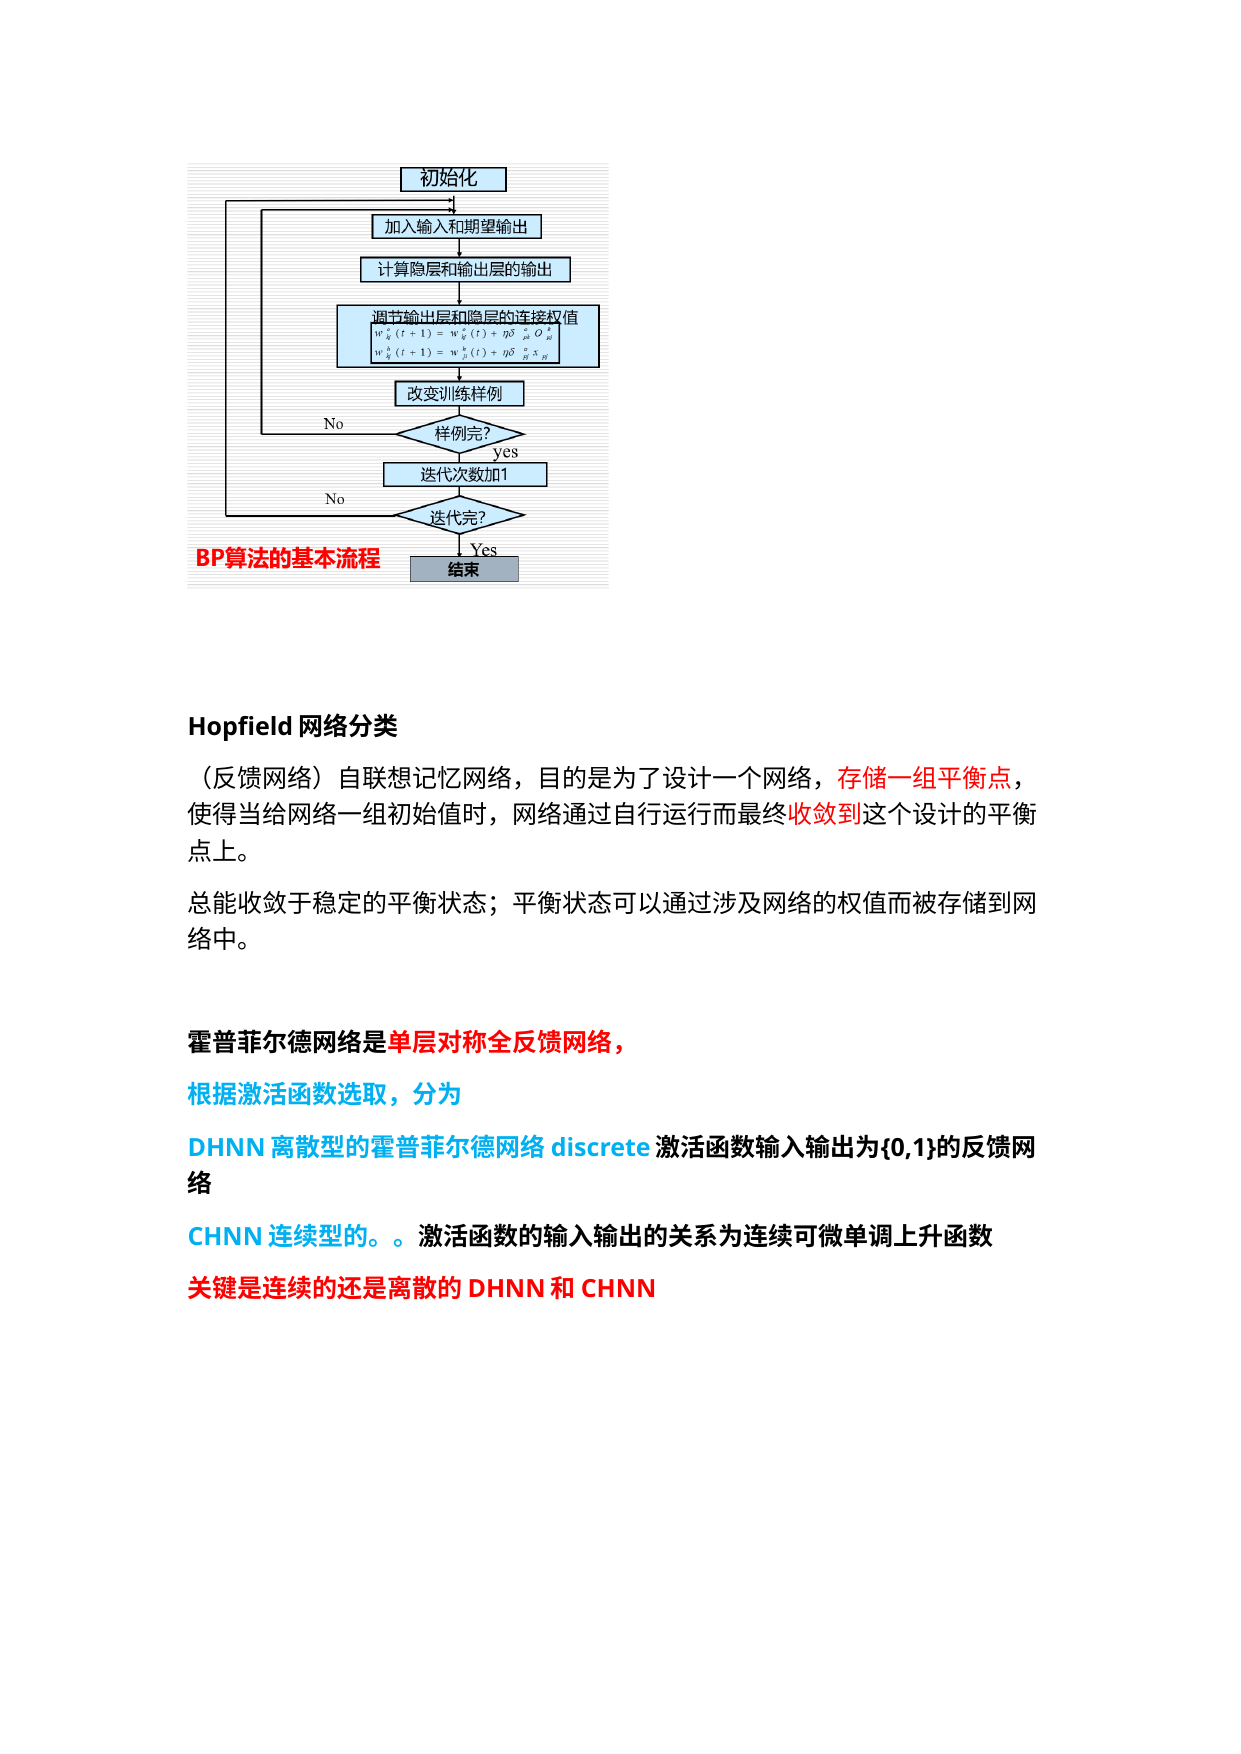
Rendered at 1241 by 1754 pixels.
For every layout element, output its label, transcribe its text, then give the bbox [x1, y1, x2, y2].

text DHNN离散型的霍普菲尔德网络discrete激活函数输入输出为{0,1}的反馈网络 [187, 1127, 1053, 1200]
text （反馈网络）自联想记忆网络，目的是为了设计一个网络，存储一组平衡点，使得当给网络一组初始值时，网络通过自行运行而最终收敛到这个设计的平衡点上。 [187, 758, 1053, 867]
text 根据激活函数选取，分为 [187, 1075, 1053, 1111]
text 总能收敛于稳定的平衡状态；平衡状态可以通过涉及网络的权值而被存储到网络中。 [187, 883, 1053, 956]
text 关键是连续的还是离散的DHNN和CHNN [187, 1269, 1053, 1305]
text CHNN连续型的。。激活函数的输入输出的关系为连续可微单调上升函数 [187, 1216, 1053, 1252]
text Hopfield网络分类 [187, 706, 1053, 742]
picture [187, 162, 609, 589]
text 霍普菲尔德网络是单层对称全反馈网络， [187, 1022, 1053, 1059]
